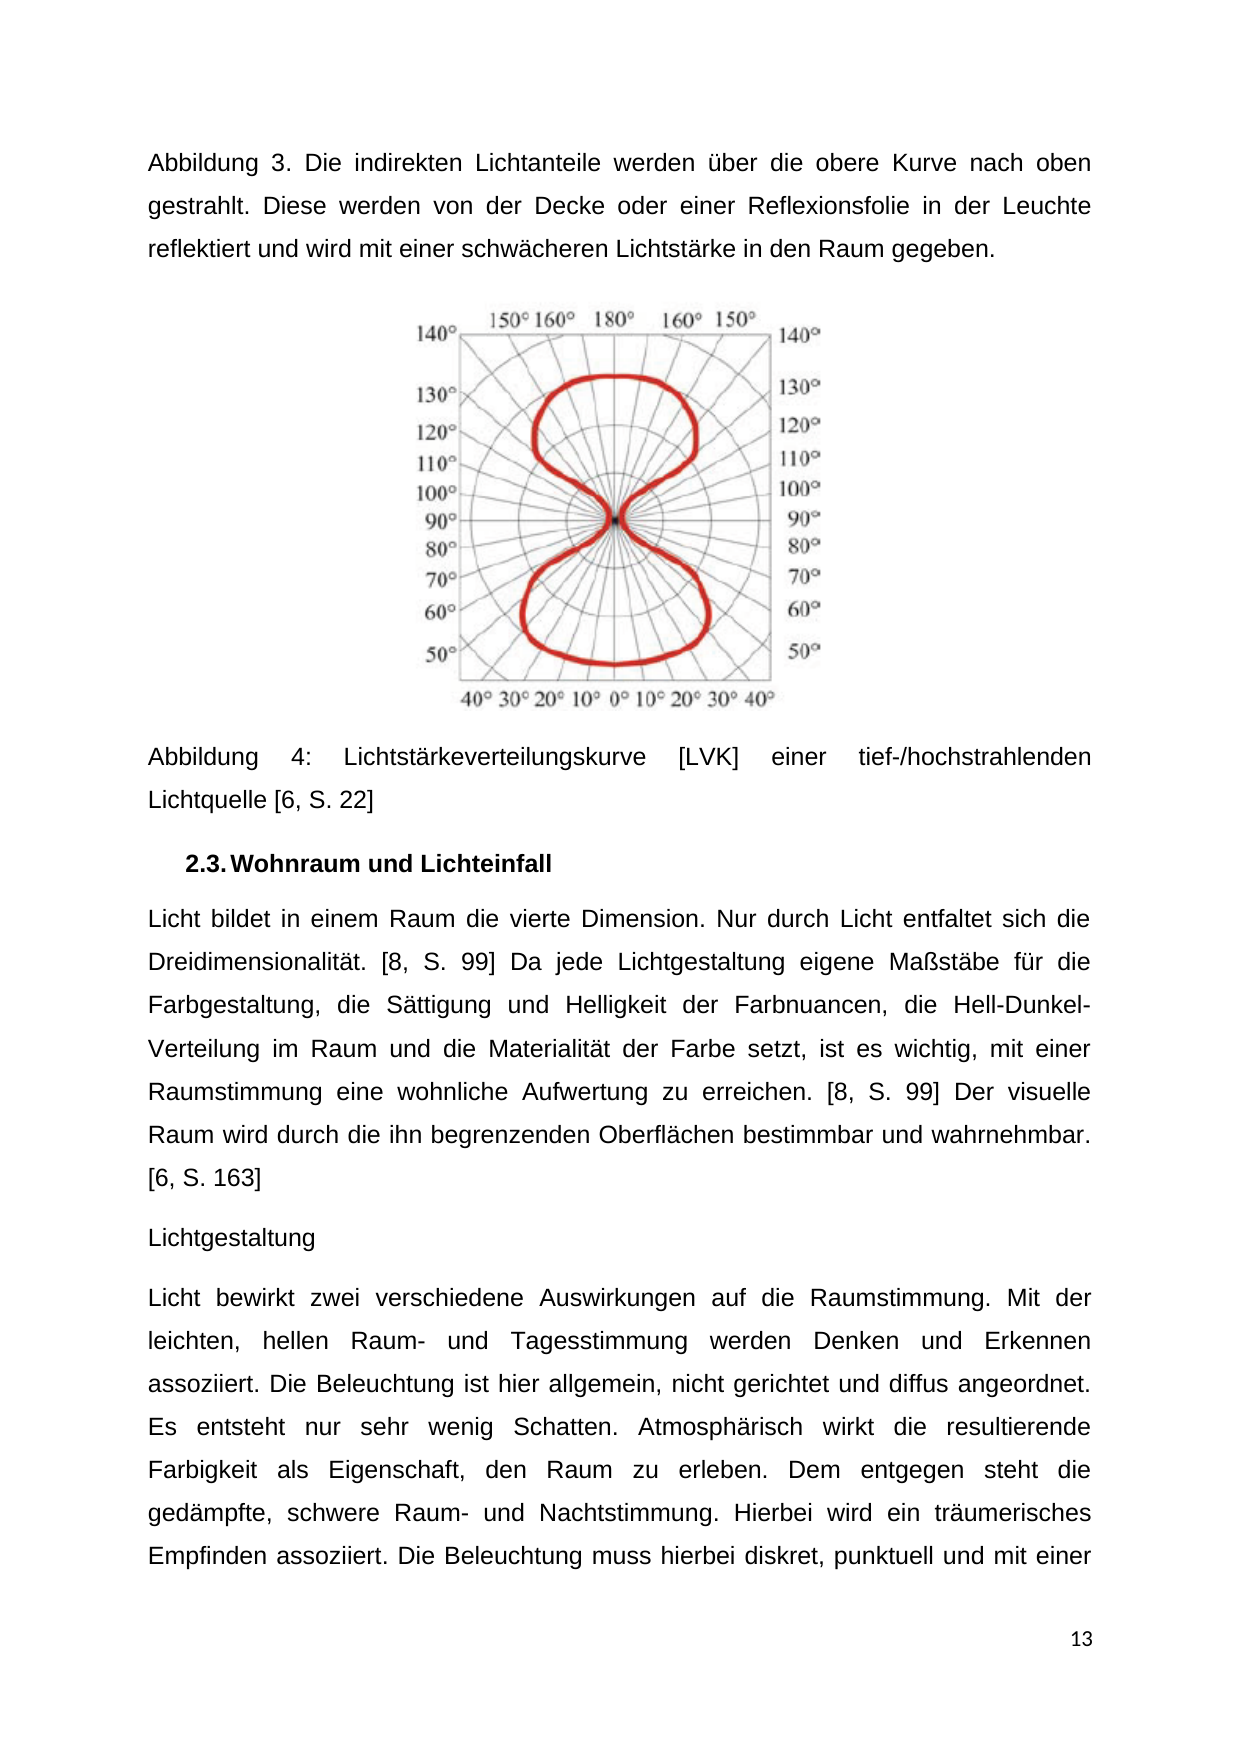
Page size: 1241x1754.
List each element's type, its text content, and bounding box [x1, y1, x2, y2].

text Abbildung 4: Lichtstärkeverteilungskurve [LVK] einer tief-/hochstrahlenden Lichtquelle [6, S. 22] [148, 741, 1093, 813]
text Licht bildet in einem Raum die vierte Dimension. Nur durch Licht entfaltet sich die Dreidimensionalität. [8, S. 99] Da jede Lichtgestaltung eigene Maßstäbe für die Farbgestaltung, die Sättigung und Helligkeit der Farbnuancen, die Hell-Dunkel-Verteilung im Raum und die Materialität der Farbe setzt, ist es wichtig, mit einer Raumstimmung eine wohnliche Aufwertung zu erreichen. [8, S. 99] Der visuelle Raum wird durch die ihn begrenzenden Oberflächen bestimmbar und wahrnehmbar. [6, S. 163] [148, 904, 1093, 1192]
text Lichtgestaltung [148, 1223, 1093, 1251]
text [148, 1282, 1093, 1570]
list Wohnraum und Lichteinfall [185, 848, 1093, 877]
picture [396, 293, 844, 711]
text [148, 148, 1093, 263]
